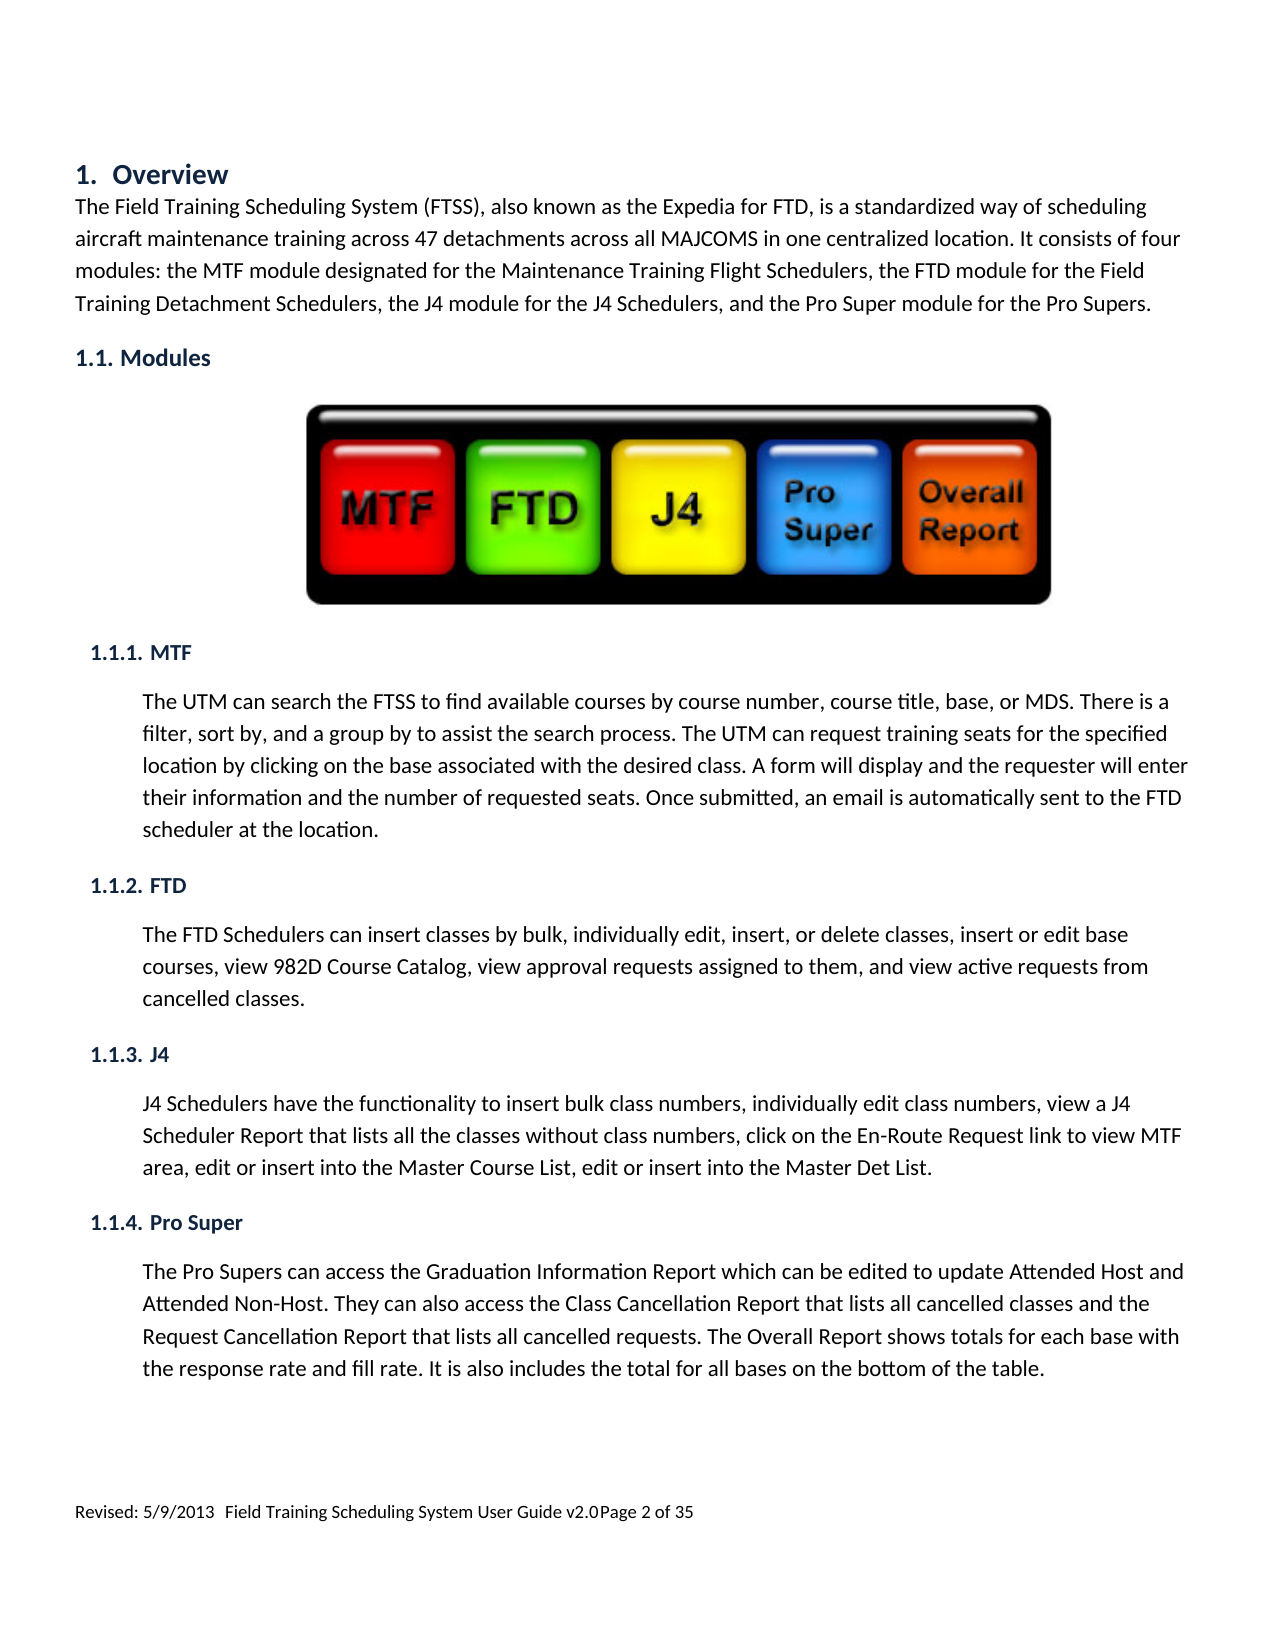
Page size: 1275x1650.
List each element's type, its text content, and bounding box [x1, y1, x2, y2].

text MTF [90, 638, 1200, 666]
text The Field Training Scheduling System (FTSS), also known as the Expedia for FTD, is a standardized way of scheduling aircraft maintenance training across 47 detachments across all MAJCOMS in one centralized location. It consists of four modules: the MTF module designated for the Maintenance Training Flight Schedulers, the FTD module for the Field Training Detachment Schedulers, the J4 module for the J4 Schedulers, and the Pro Super module for the Pro Supers. [75, 192, 1200, 317]
text FTD [90, 871, 1200, 899]
text Overview [75, 156, 1200, 192]
text The UTM can search the FTSS to find available courses by course number, course title, base, or MDS. There is a filter, sort by, and a group by to assist the search process. The UTM can request training seats for the specified location by clicking on the base associated with the desired class. A form will display and the requester will enter their information and the number of requested seats. Once submitted, an email is automatically sent to the FTD scheduler at the location. [142, 687, 1200, 843]
text The Pro Supers can access the Graduation Information Report which can be edited to update Attended Host and Attended Non-Host. They can also access the Class Cancellation Report that lists all cancelled classes and the Request Cancellation Report that lists all cancelled requests. The Overall Report shows totals for each base with the response rate and fill rate. It is also includes the total for all bases on the bottom of the table. [142, 1257, 1200, 1382]
text Modules [75, 342, 1200, 372]
text Pro Super [90, 1208, 1200, 1237]
picture [302, 402, 1056, 608]
text The FTD Schedulers can insert classes by bulk, individually edit, insert, or delete classes, insert or edit base courses, view 982D Course Catalog, view approval requests assigned to them, and view active requests from cancelled classes. [142, 920, 1200, 1012]
text J4 Schedulers have the functionality to insert bulk class numbers, individually edit class numbers, view a J4 Scheduler Report that lists all the classes without class numbers, click on the En-Route Request link to view MTF area, edit or insert into the Master Course List, edit or insert into the Master Det List. [142, 1089, 1200, 1181]
text J4 [90, 1040, 1200, 1068]
